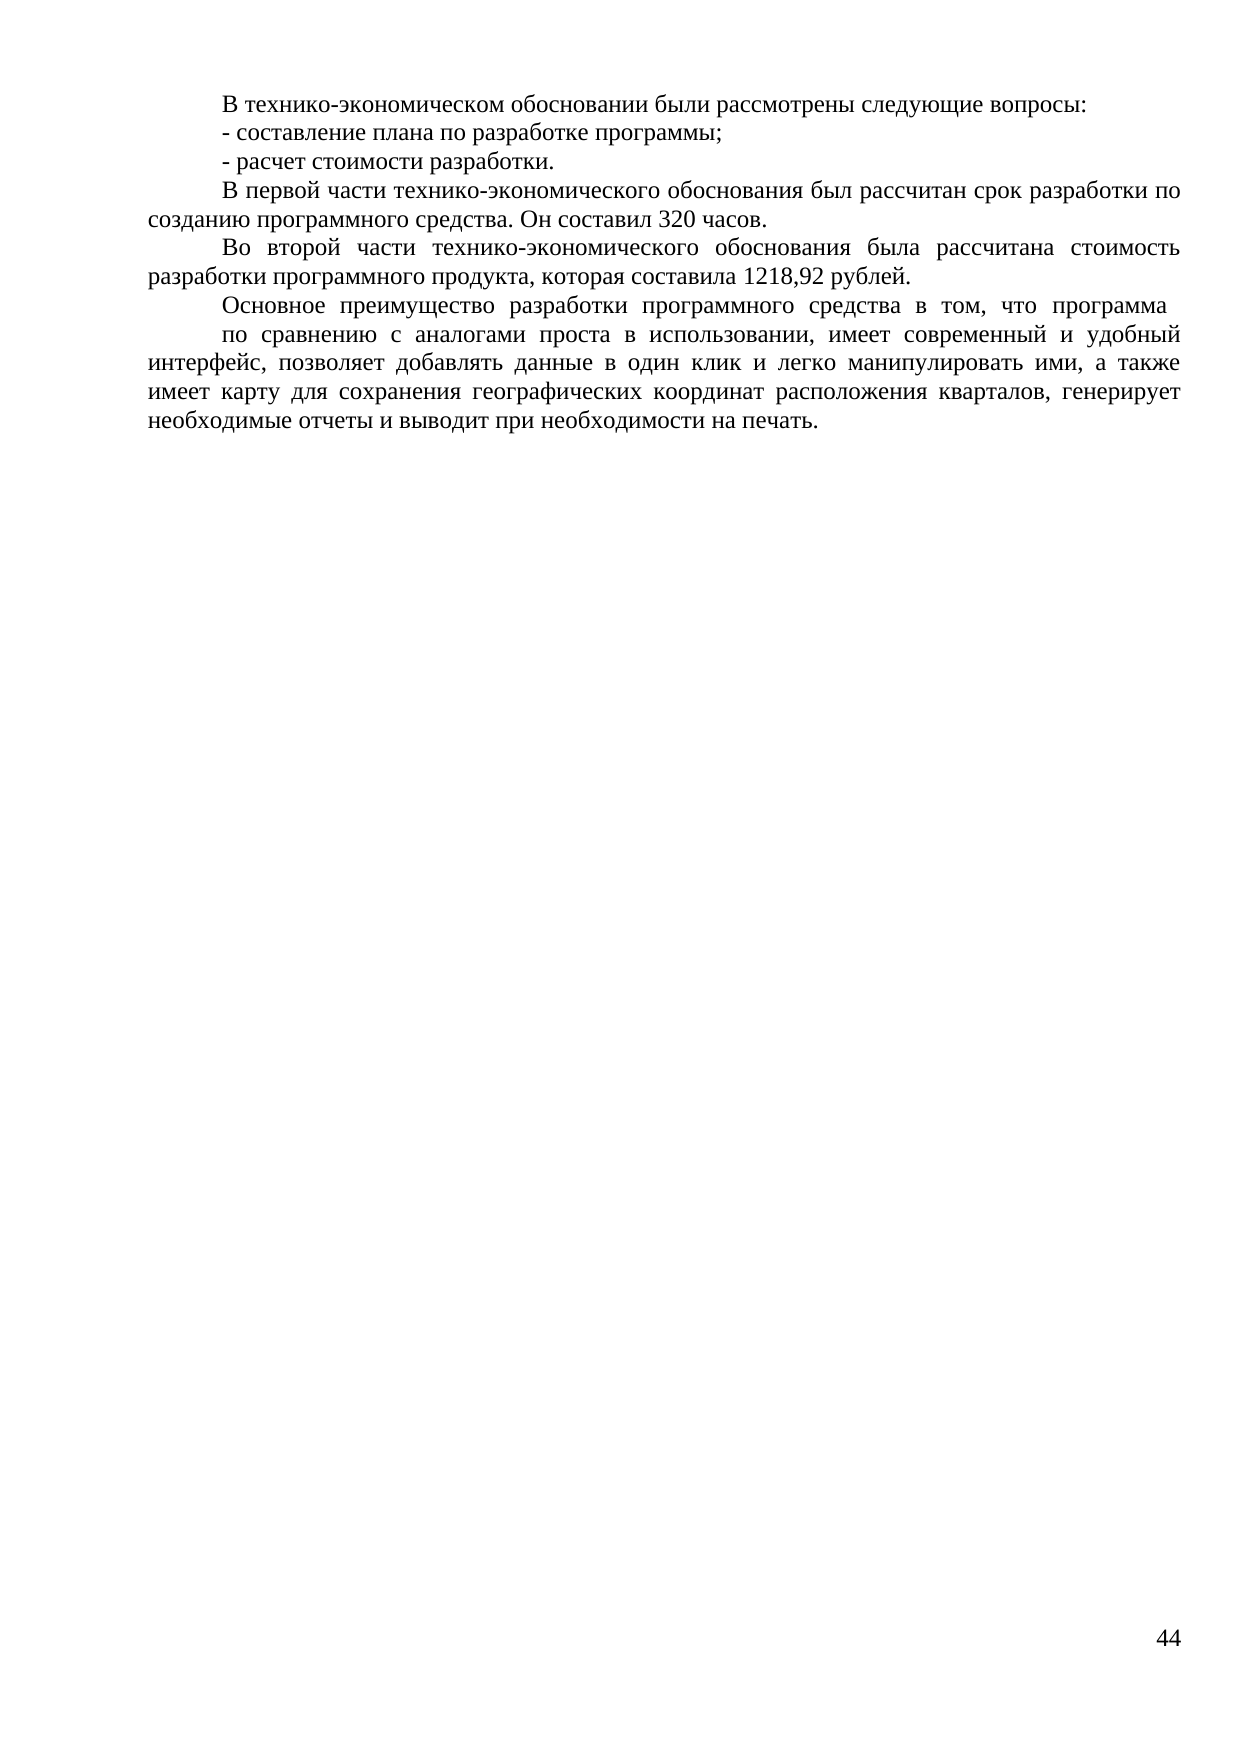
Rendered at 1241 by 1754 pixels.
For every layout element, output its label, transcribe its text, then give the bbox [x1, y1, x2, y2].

text - составление плана по разработке программы; [148, 117, 1181, 146]
text В технико-экономическом обосновании были рассмотрены следующие вопросы: [148, 89, 1181, 117]
text Основное преимущество разработки программного средства в том, что программа по сравнению с аналогами проста в использовании, имеет современный и удобный интерфейс, позволяет добавлять данные в один клик и легко манипулировать ими, а также имеет карту для сохранения географических координат расположения кварталов, генерирует необходимые отчеты и выводит при необходимости на печать. [148, 290, 1181, 434]
text - расчет стоимости разработки. [148, 146, 1181, 175]
text В первой части технико-экономического обоснования был рассчитан срок разработки по созданию программного средства. Он составил 320 часов. [148, 175, 1181, 232]
text Во второй части технико-экономического обоснования была рассчитана стоимость разработки программного продукта, которая составила 1218,92 рублей. [148, 232, 1181, 290]
